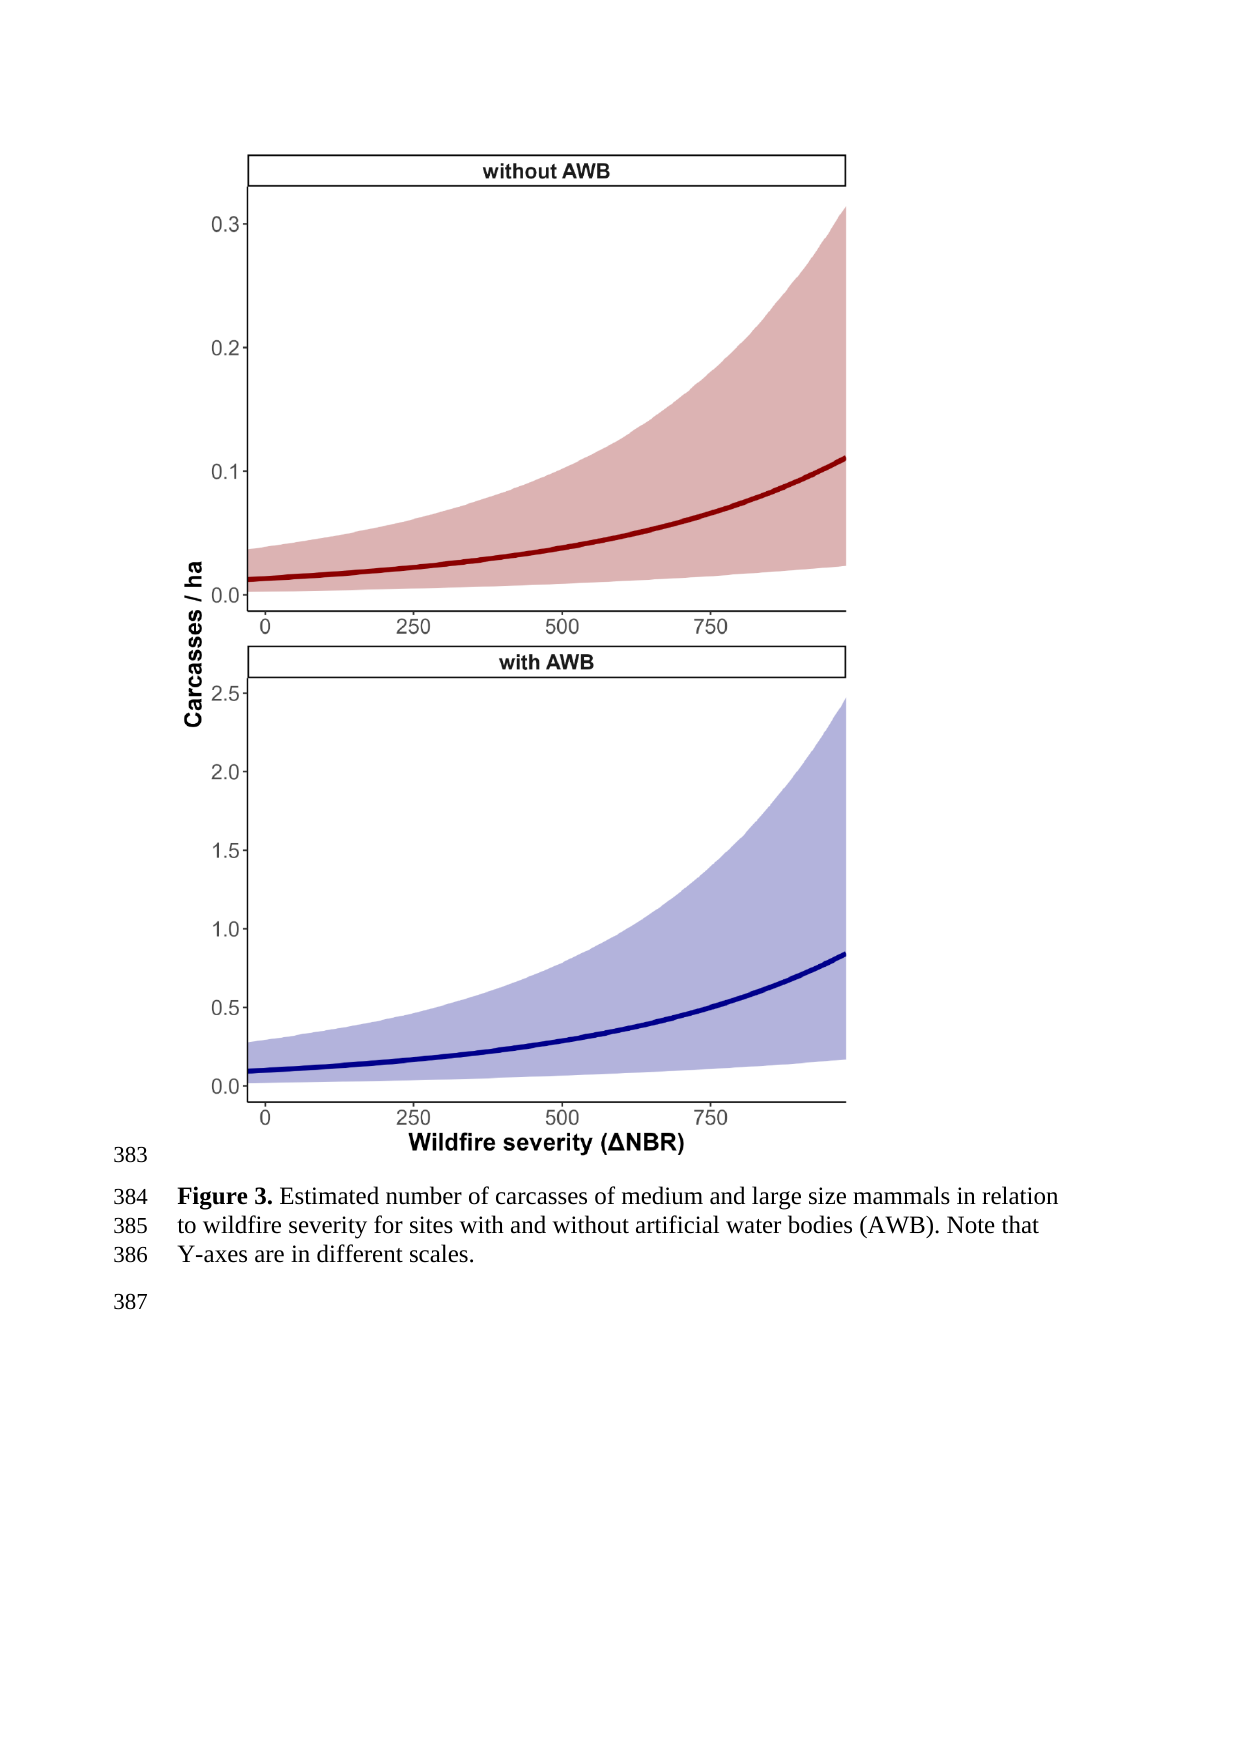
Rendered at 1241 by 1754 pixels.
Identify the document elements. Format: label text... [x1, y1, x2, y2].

text Figure 3. Estimated number of carcasses of medium and large size mammals in relation to wildfire severity for sites with and without artificial water bodies (AWB). Note that Y-axes are in different scales. [177, 1181, 1063, 1268]
picture [177, 147, 854, 1163]
